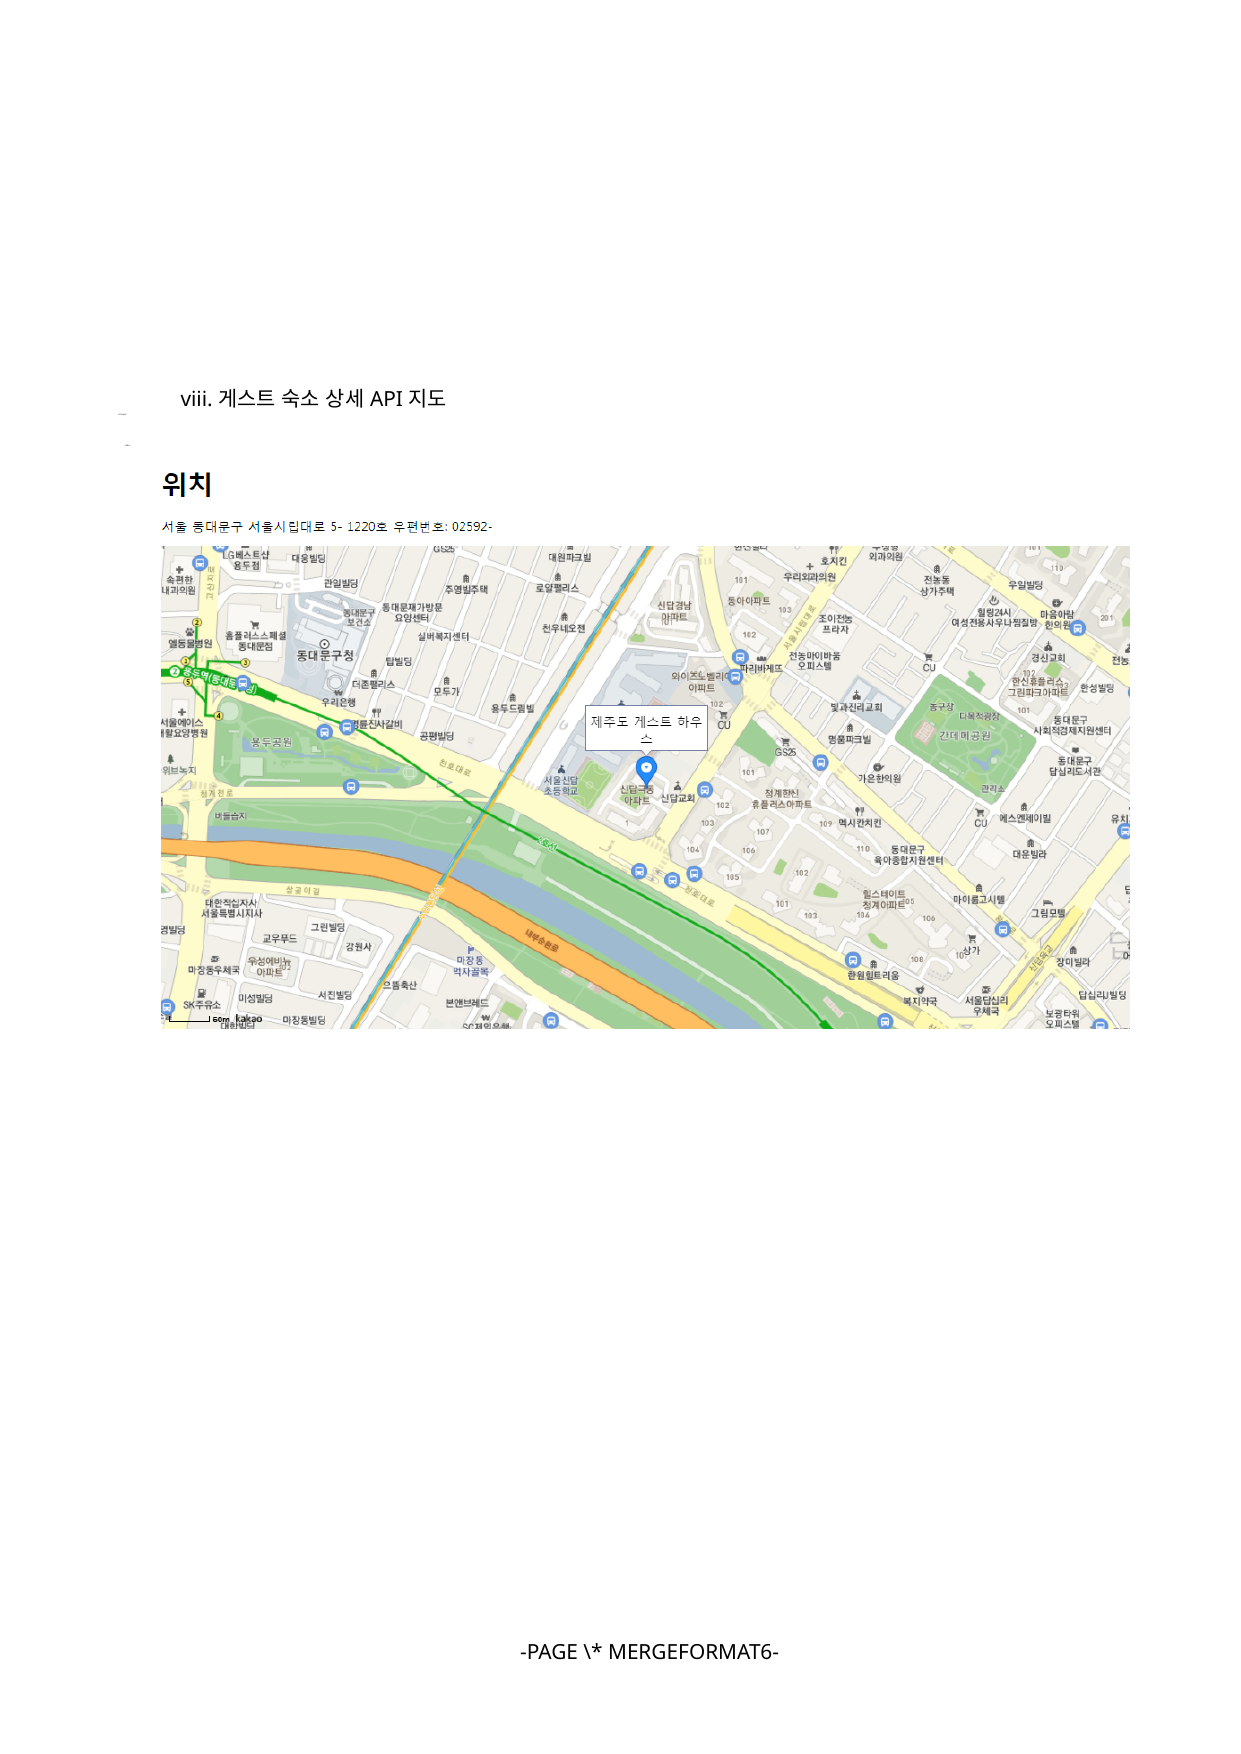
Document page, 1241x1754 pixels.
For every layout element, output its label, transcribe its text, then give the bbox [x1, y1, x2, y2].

text 게스트 숙소 상세 API 지도 [180, 382, 1181, 412]
picture [117, 447, 1182, 1063]
